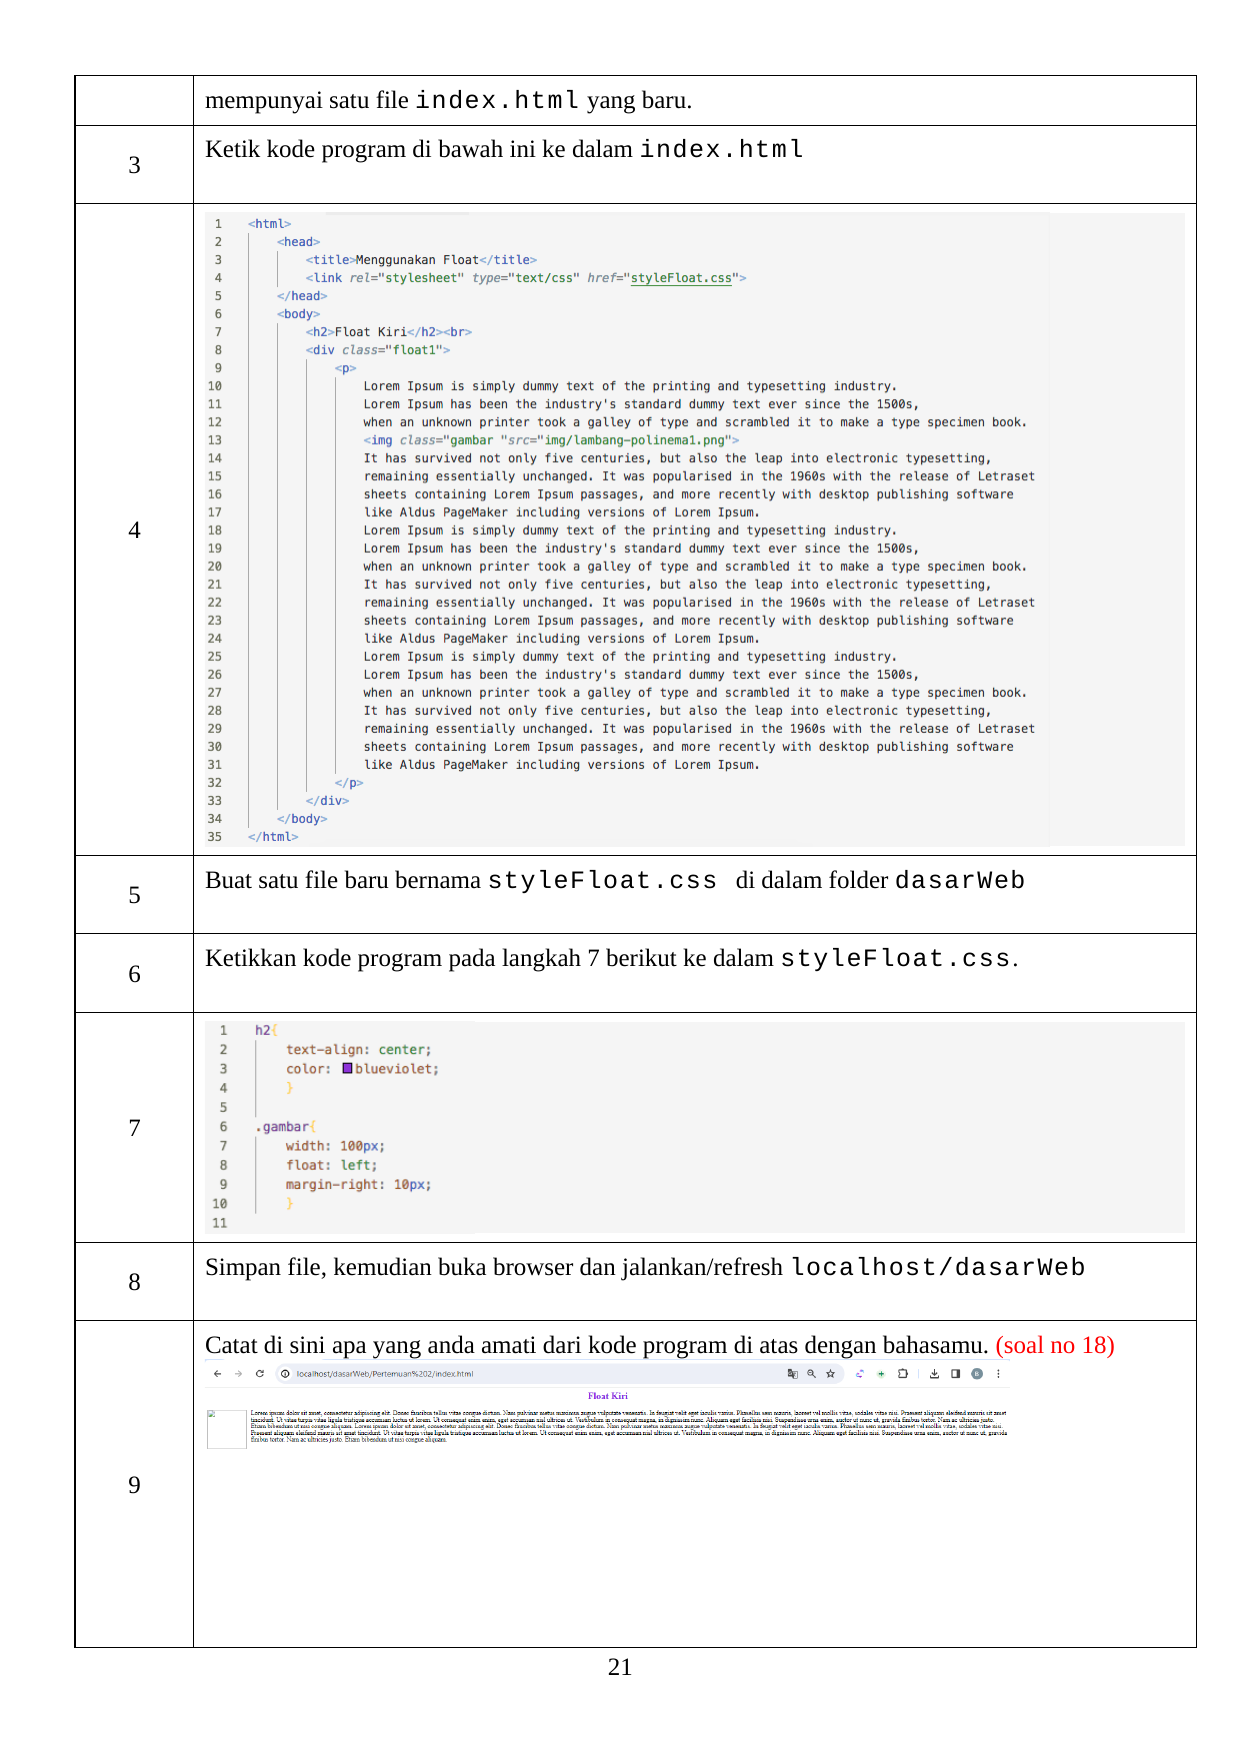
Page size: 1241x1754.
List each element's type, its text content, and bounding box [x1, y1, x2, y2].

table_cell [194, 76, 1196, 124]
table_cell Catat di sini apa yang anda amati dari kode program di atas dengan bahasamu. (soal no 18) [194, 1321, 1196, 1647]
picture [204, 1359, 1010, 1610]
picture [204, 1021, 475, 1234]
table_cell [194, 1013, 1196, 1242]
table_cell 4 [76, 204, 193, 855]
table_cell 7 [76, 1013, 193, 1242]
table_cell 3 [76, 126, 193, 203]
picture [204, 212, 1050, 847]
table_cell 9 [76, 1321, 193, 1647]
table_cell Buat satu file baru bernama styleFloat.css di dalam folder dasarWeb [194, 856, 1196, 933]
table_cell 6 [76, 934, 193, 1012]
table_cell 2 [76, 76, 193, 124]
table_cell Ketikkan kode program pada langkah 7 berikut ke dalam styleFloat.css. [194, 934, 1196, 1012]
table_cell Simpan file, kemudian buka browser dan jalankan/refresh localhost/dasarWeb [194, 1243, 1196, 1320]
table_cell Ketik kode program di bawah ini ke dalam index.html [194, 126, 1196, 203]
table_cell 8 [76, 1243, 193, 1320]
table_cell 5 [76, 856, 193, 933]
table_cell [194, 204, 1196, 855]
